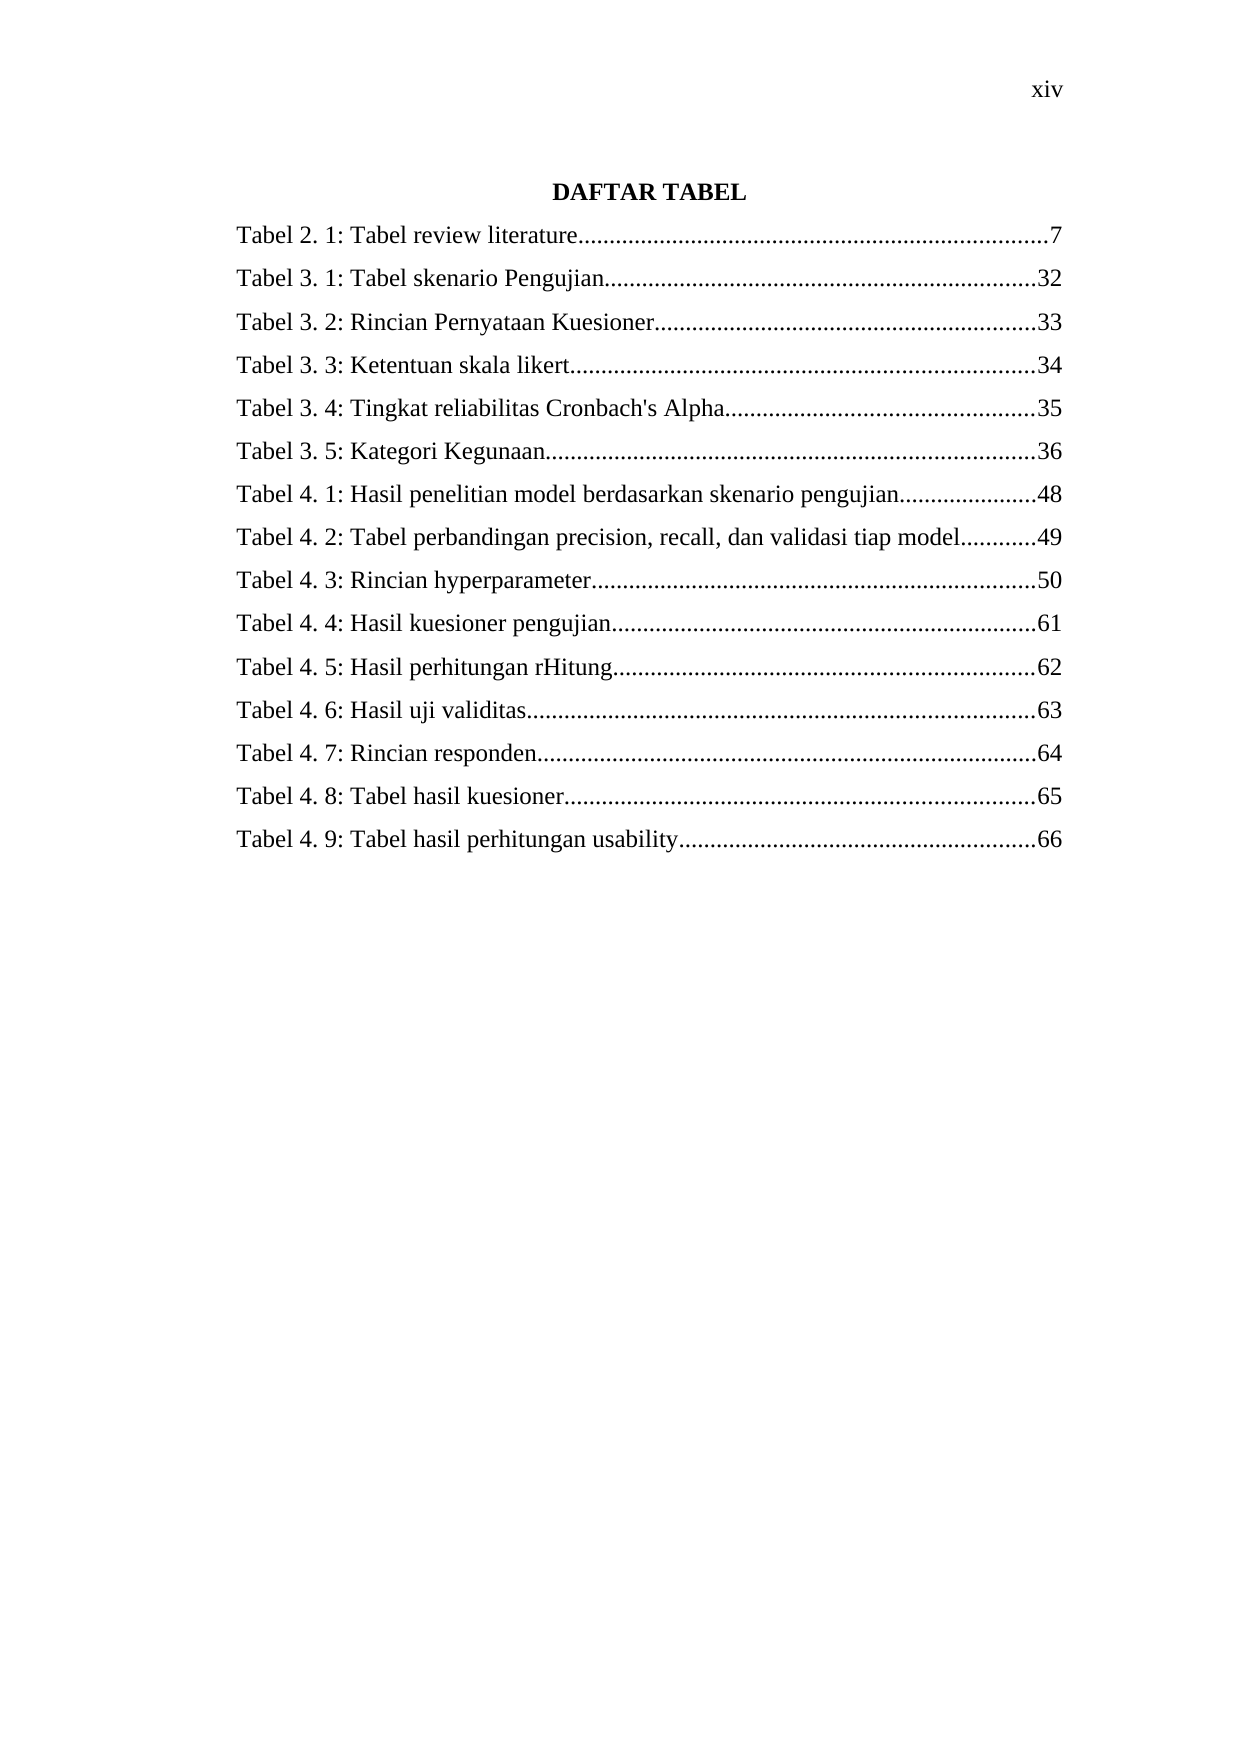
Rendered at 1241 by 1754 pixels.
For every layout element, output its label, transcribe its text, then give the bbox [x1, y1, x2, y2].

text Tabel 4. 7: Rincian responden 64 [236, 738, 1063, 767]
subtitle DAFTAR TABEL [236, 177, 1063, 206]
text Tabel 3. 2: Rincian Pernyataan Kuesioner 33 [236, 307, 1063, 335]
text Tabel 3. 5: Kategori Kegunaan 36 [236, 436, 1063, 465]
text Tabel 4. 1: Hasil penelitian model berdasarkan skenario pengujian 48 [236, 479, 1063, 508]
text Tabel 4. 5: Hasil perhitungan rHitung 62 [236, 652, 1063, 680]
text Tabel 4. 8: Tabel hasil kuesioner 65 [236, 781, 1063, 810]
text Tabel 4. 2: Tabel perbandingan precision, recall, dan validasi tiap model 49 [236, 522, 1063, 551]
text Tabel 3. 1: Tabel skenario Pengujian 32 [236, 263, 1063, 292]
text Tabel 4. 9: Tabel hasil perhitungan usability 66 [236, 824, 1063, 853]
text Tabel 4. 3: Rincian hyperparameter 50 [236, 565, 1063, 594]
text Tabel 3. 3: Ketentuan skala likert 34 [236, 350, 1063, 378]
text Tabel 4. 4: Hasil kuesioner pengujian 61 [236, 608, 1063, 637]
text Tabel 2. 1: Tabel review literature 7 [236, 220, 1063, 249]
text Tabel 3. 4: Tingkat reliabilitas Cronbach's Alpha 35 [236, 393, 1063, 422]
text Tabel 4. 6: Hasil uji validitas 63 [236, 695, 1063, 723]
